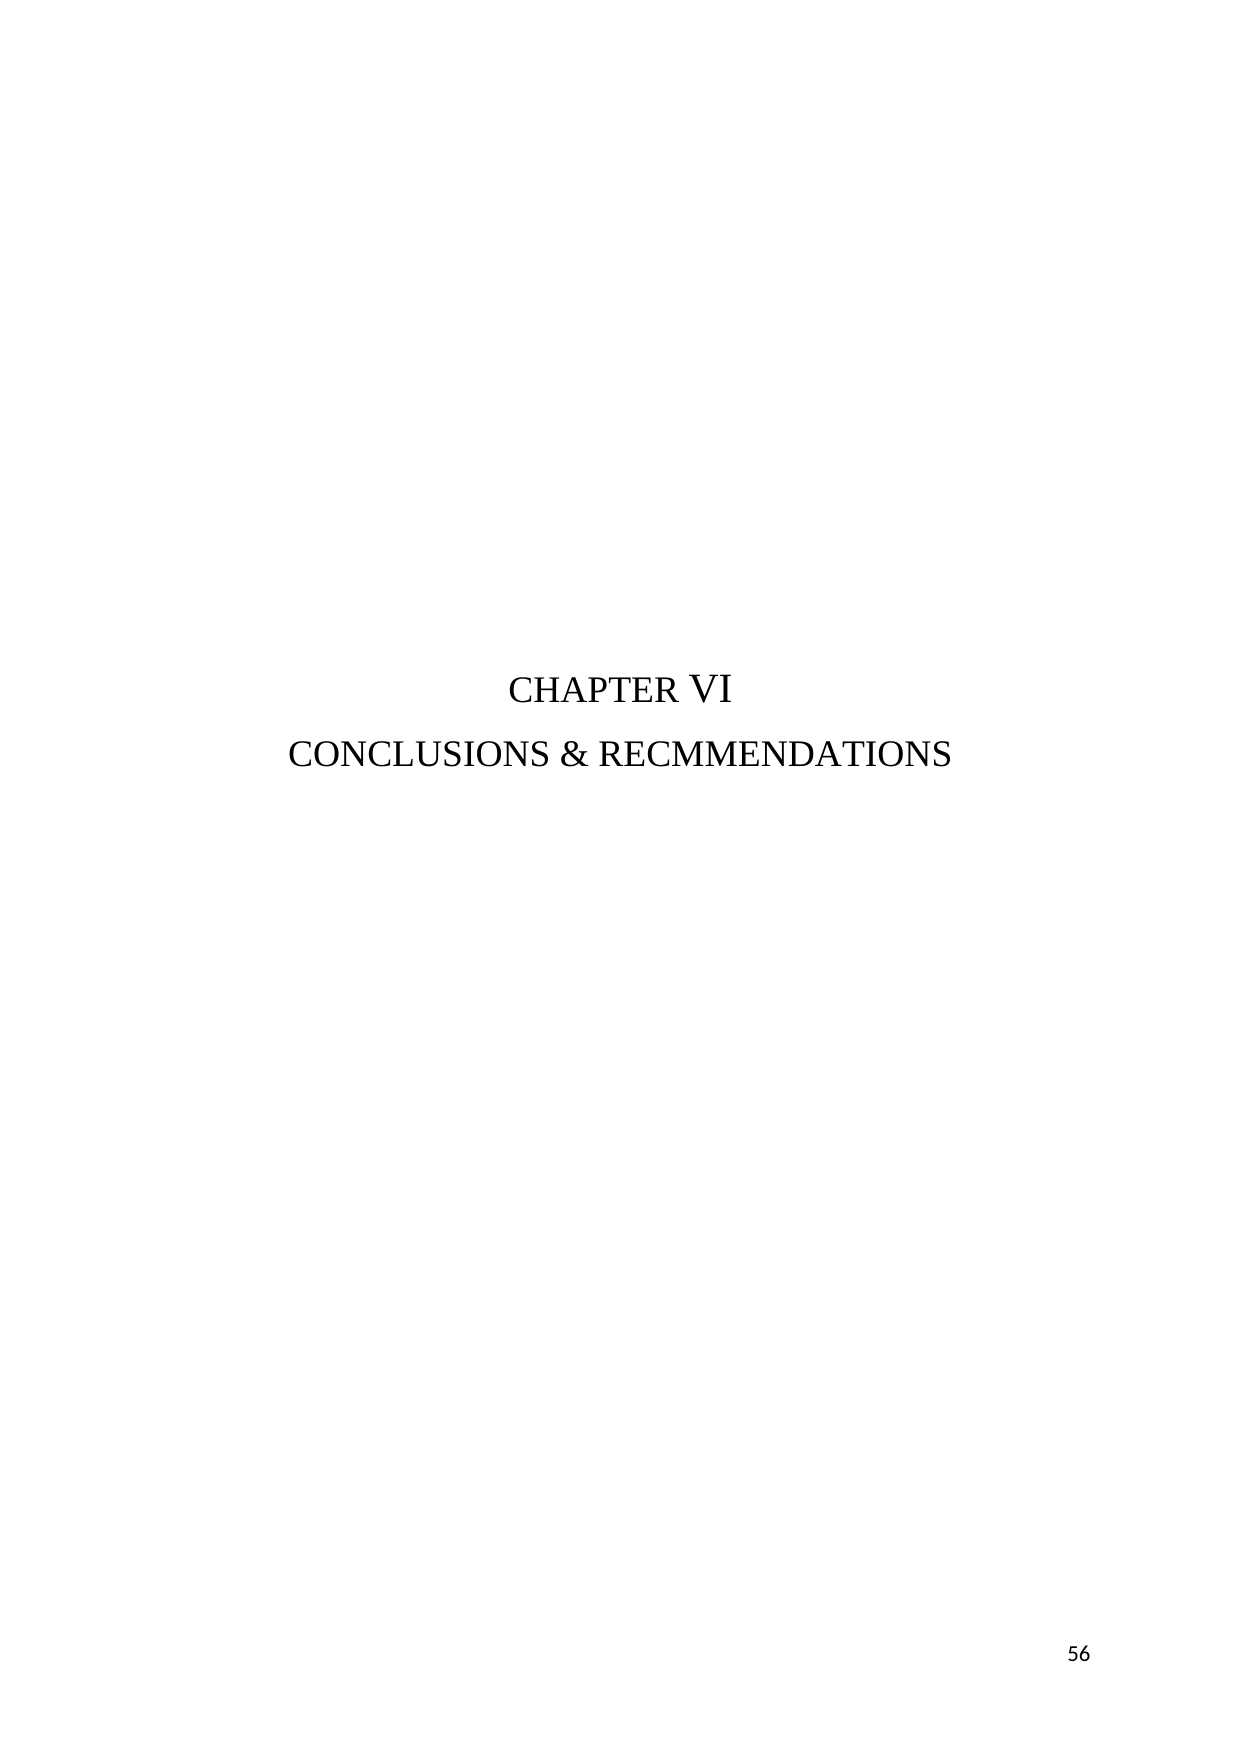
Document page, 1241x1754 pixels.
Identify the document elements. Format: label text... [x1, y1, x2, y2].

text CONCLUSIONS & RECMMENDATIONS [150, 732, 1090, 775]
text CHAPTER VI [150, 663, 1090, 711]
